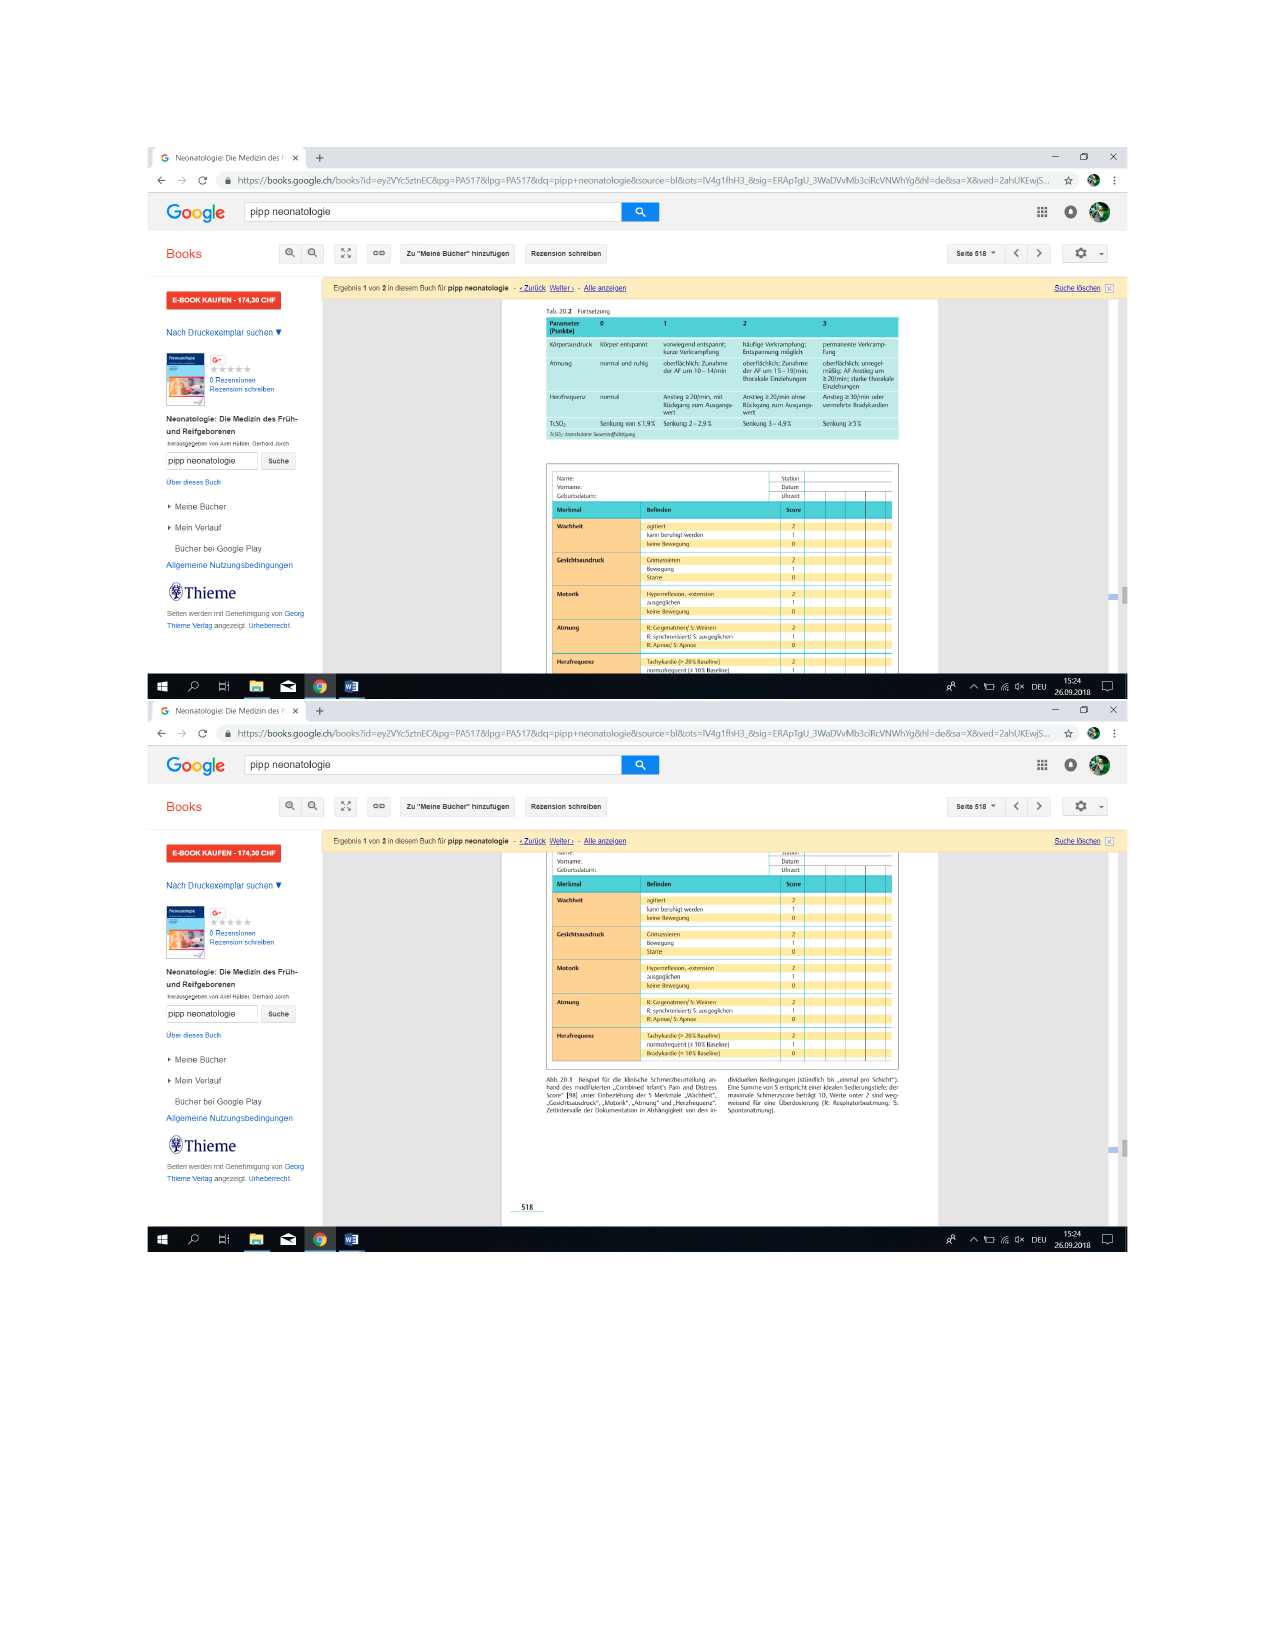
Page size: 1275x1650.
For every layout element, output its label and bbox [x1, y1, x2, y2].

picture [147, 701, 1128, 1252]
picture [147, 147, 1128, 699]
